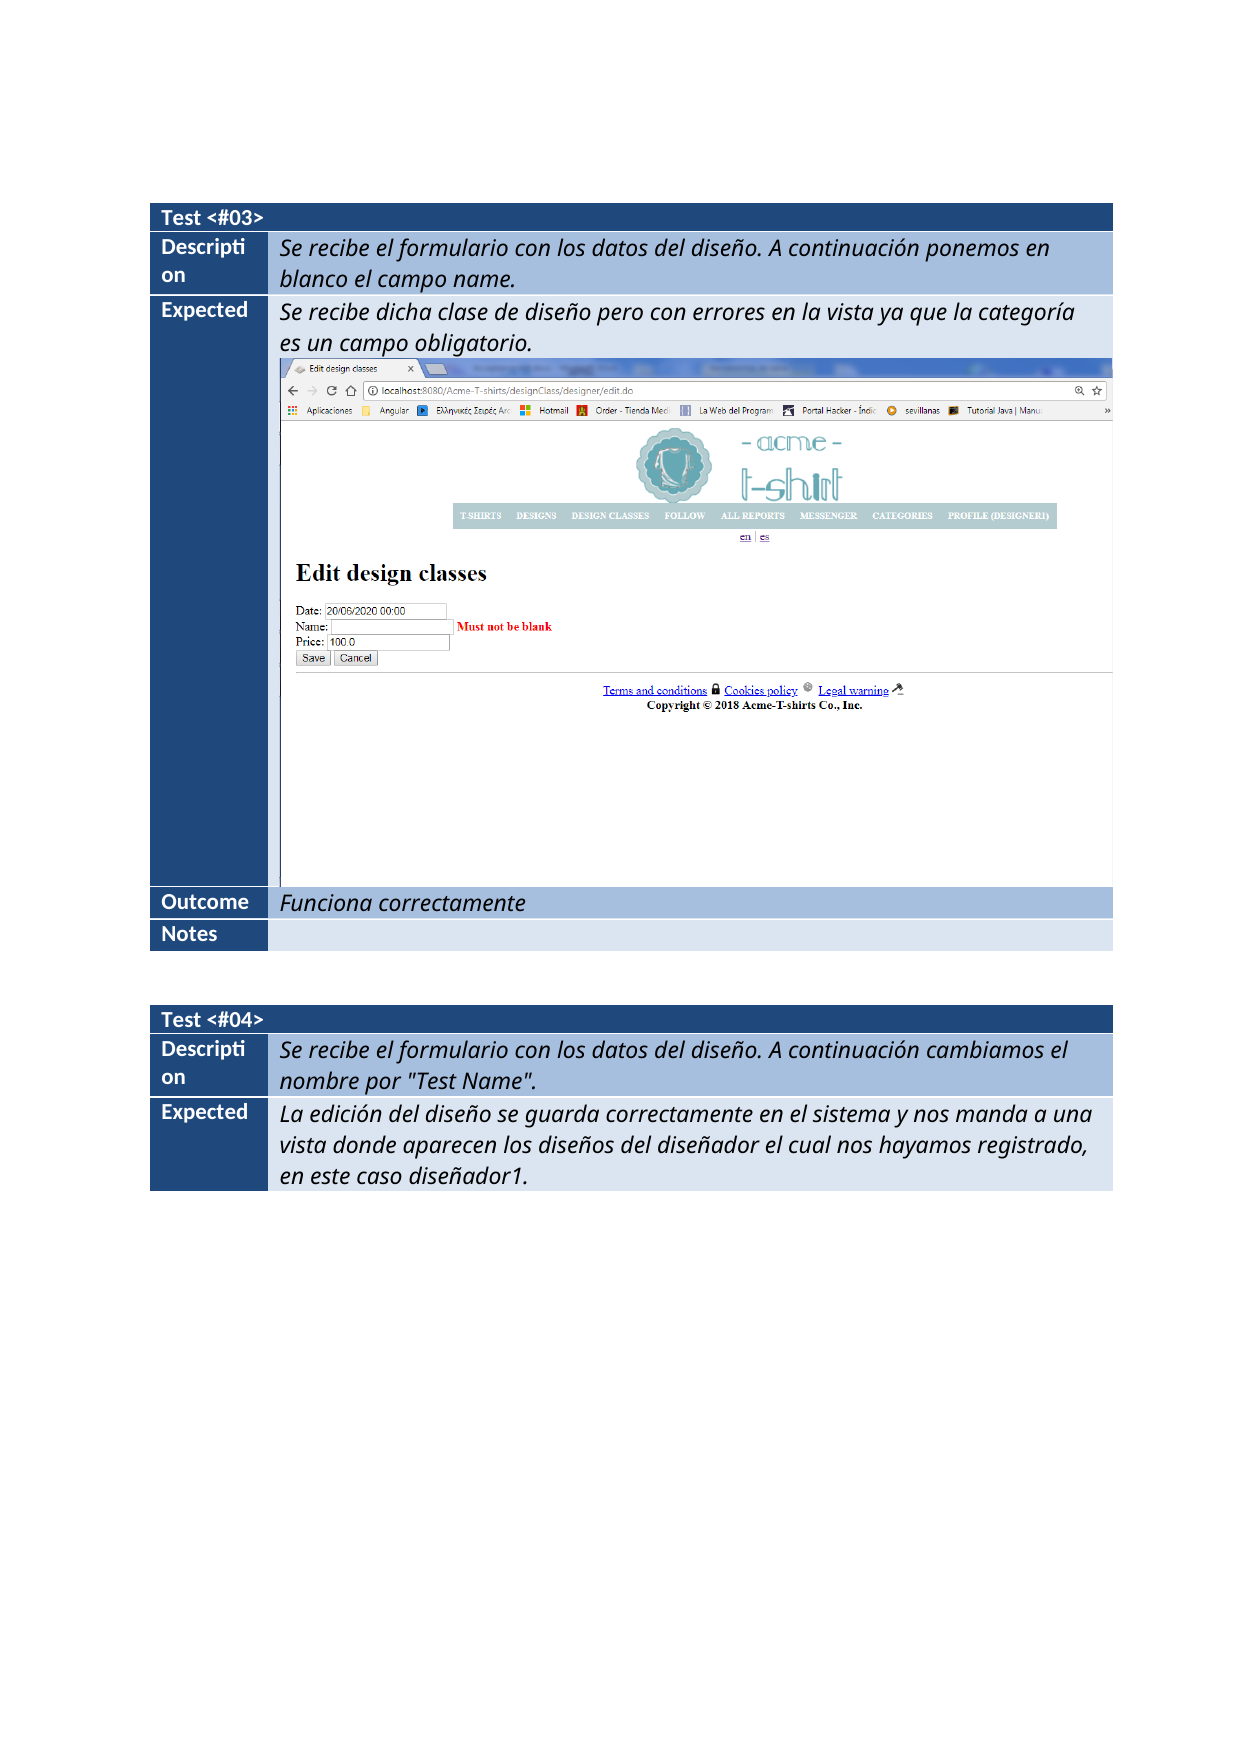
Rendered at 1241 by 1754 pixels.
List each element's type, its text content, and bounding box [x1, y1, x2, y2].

table_cell Description [150, 232, 268, 294]
picture [279, 358, 1113, 887]
table_cell Outcome [150, 887, 268, 918]
table_cell La edición del diseño se guarda correctamente en el sistema y nos manda a una vista donde aparecen los diseños del diseñador el cual nos hayamos registrado, en este caso diseñador1. [268, 1098, 1113, 1191]
table_cell Notes [150, 920, 268, 951]
table_cell Se recibe dicha clase de diseño pero con errores en la vista ya que la categoría es un campo obligatorio. [268, 296, 1113, 886]
table_cell [268, 920, 1113, 951]
table_cell Expected [150, 296, 268, 886]
table_header Test <#03> [150, 203, 1113, 231]
table_cell Expected [150, 1098, 268, 1191]
table_cell Se recibe el formulario con los datos del diseño. A continuación cambiamos el nombre por "Test Name". [268, 1034, 1113, 1096]
table_cell Description [150, 1034, 268, 1096]
table_cell Se recibe el formulario con los datos del diseño. A continuación ponemos en blanco el campo name. [268, 232, 1113, 294]
table_cell Funciona correctamente [268, 887, 1113, 918]
table_header Test <#04> [150, 1005, 1113, 1033]
